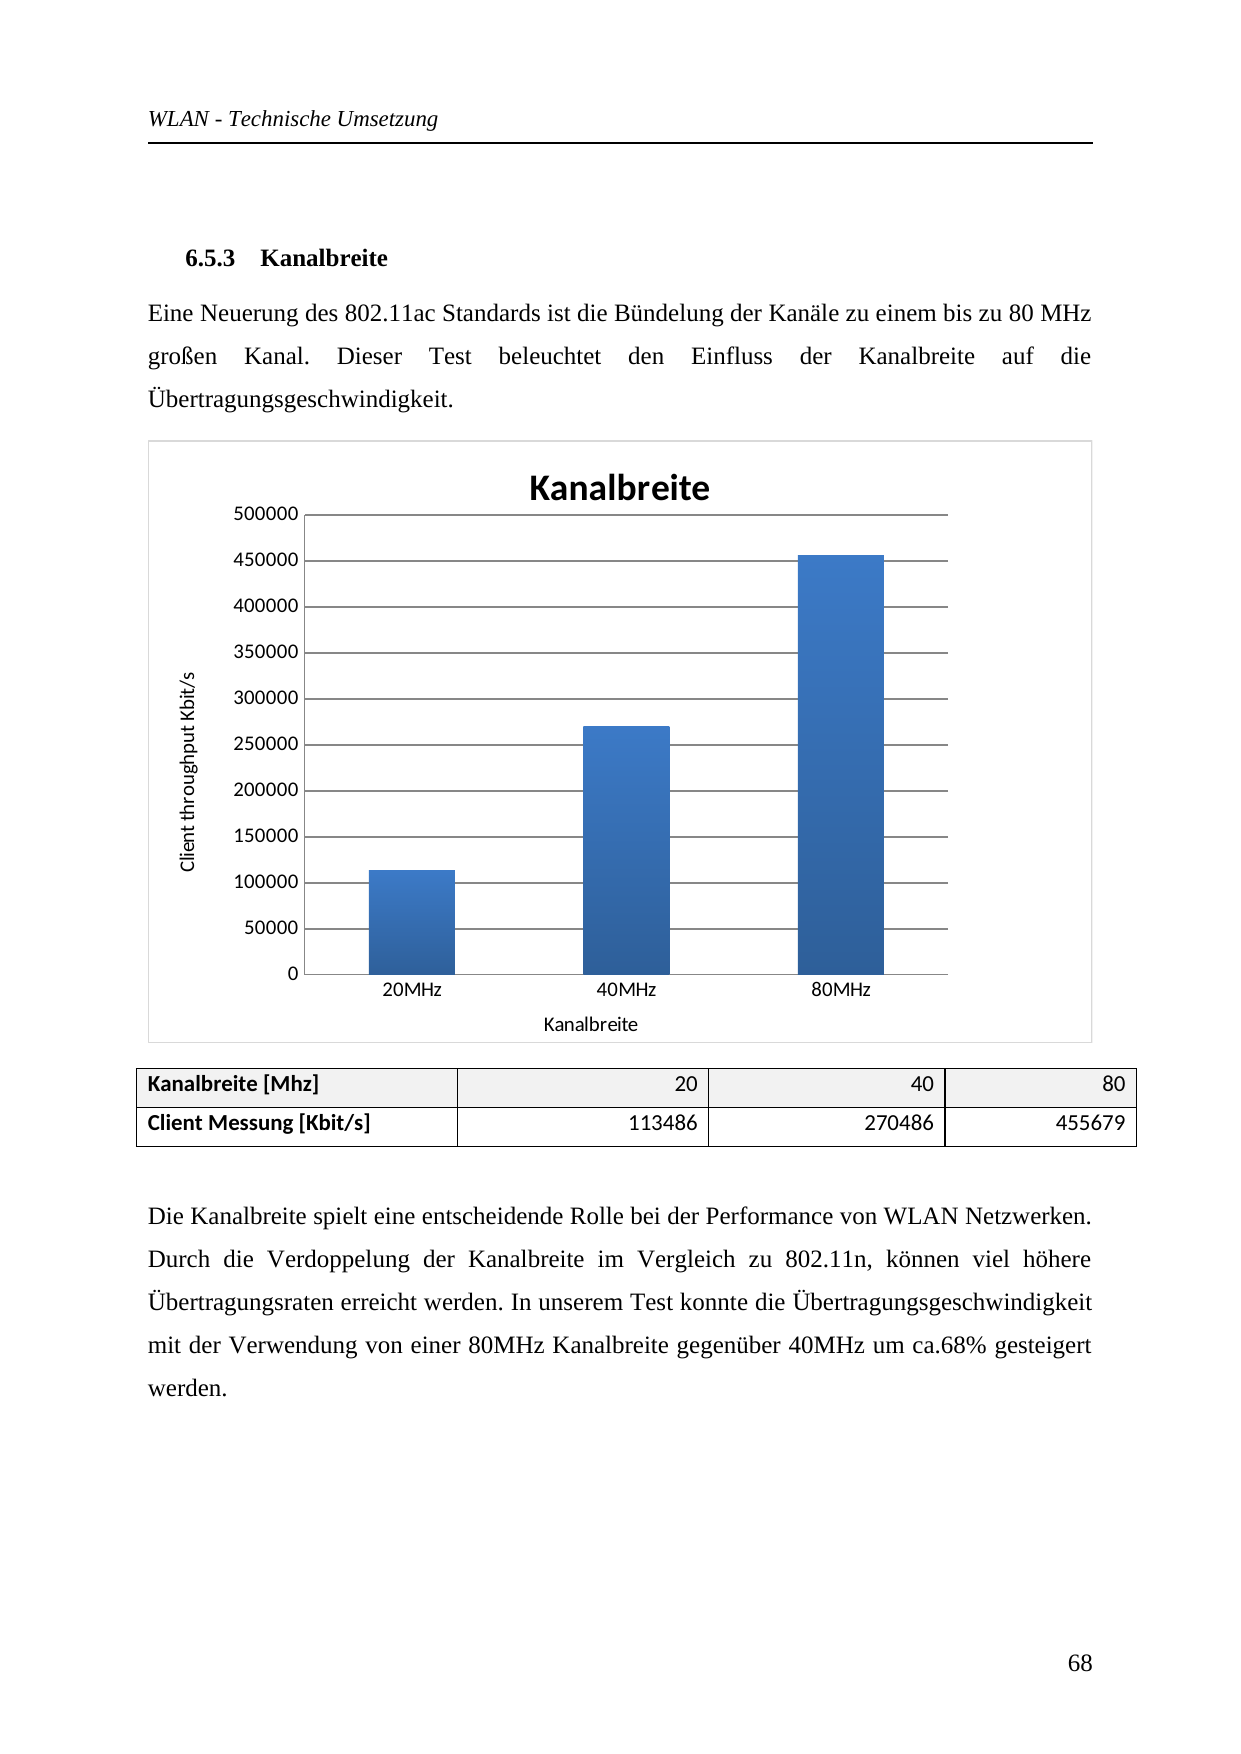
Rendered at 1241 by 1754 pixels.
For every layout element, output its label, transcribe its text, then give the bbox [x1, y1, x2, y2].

table_cell 270486 [709, 1108, 944, 1146]
table_cell 455679 [946, 1108, 1136, 1146]
table_header 20 [458, 1069, 708, 1107]
subtitle Kanalbreite [185, 243, 1093, 271]
text Die Kanalbreite spielt eine entscheidende Rolle bei der Performance von WLAN Netzwerken. Durch die Verdoppelung der Kanalbreite im Vergleich zu 802.11n, können viel höhere Übertragungsraten erreicht werden. In unserem Test konnte die Übertragungsgeschwindigkeit mit der Verwendung von einer 80MHz Kanalbreite gegenüber 40MHz um ca.68% gesteigert werden. [148, 1201, 1093, 1402]
text Eine Neuerung des 802.11ac Standards ist die Bündelung der Kanäle zu einem bis zu 80 MHz großen Kanal. Dieser Test beleuchtet den Einfluss der Kanalbreite auf die Übertragungsgeschwindigkeit. [148, 298, 1093, 413]
table_header 40 [709, 1069, 944, 1107]
table_cell 113486 [458, 1108, 708, 1146]
table_header 80 [946, 1069, 1136, 1107]
table_cell Client Messung [Kbit/s] [137, 1108, 457, 1146]
table_header Kanalbreite [Mhz] [137, 1069, 457, 1107]
